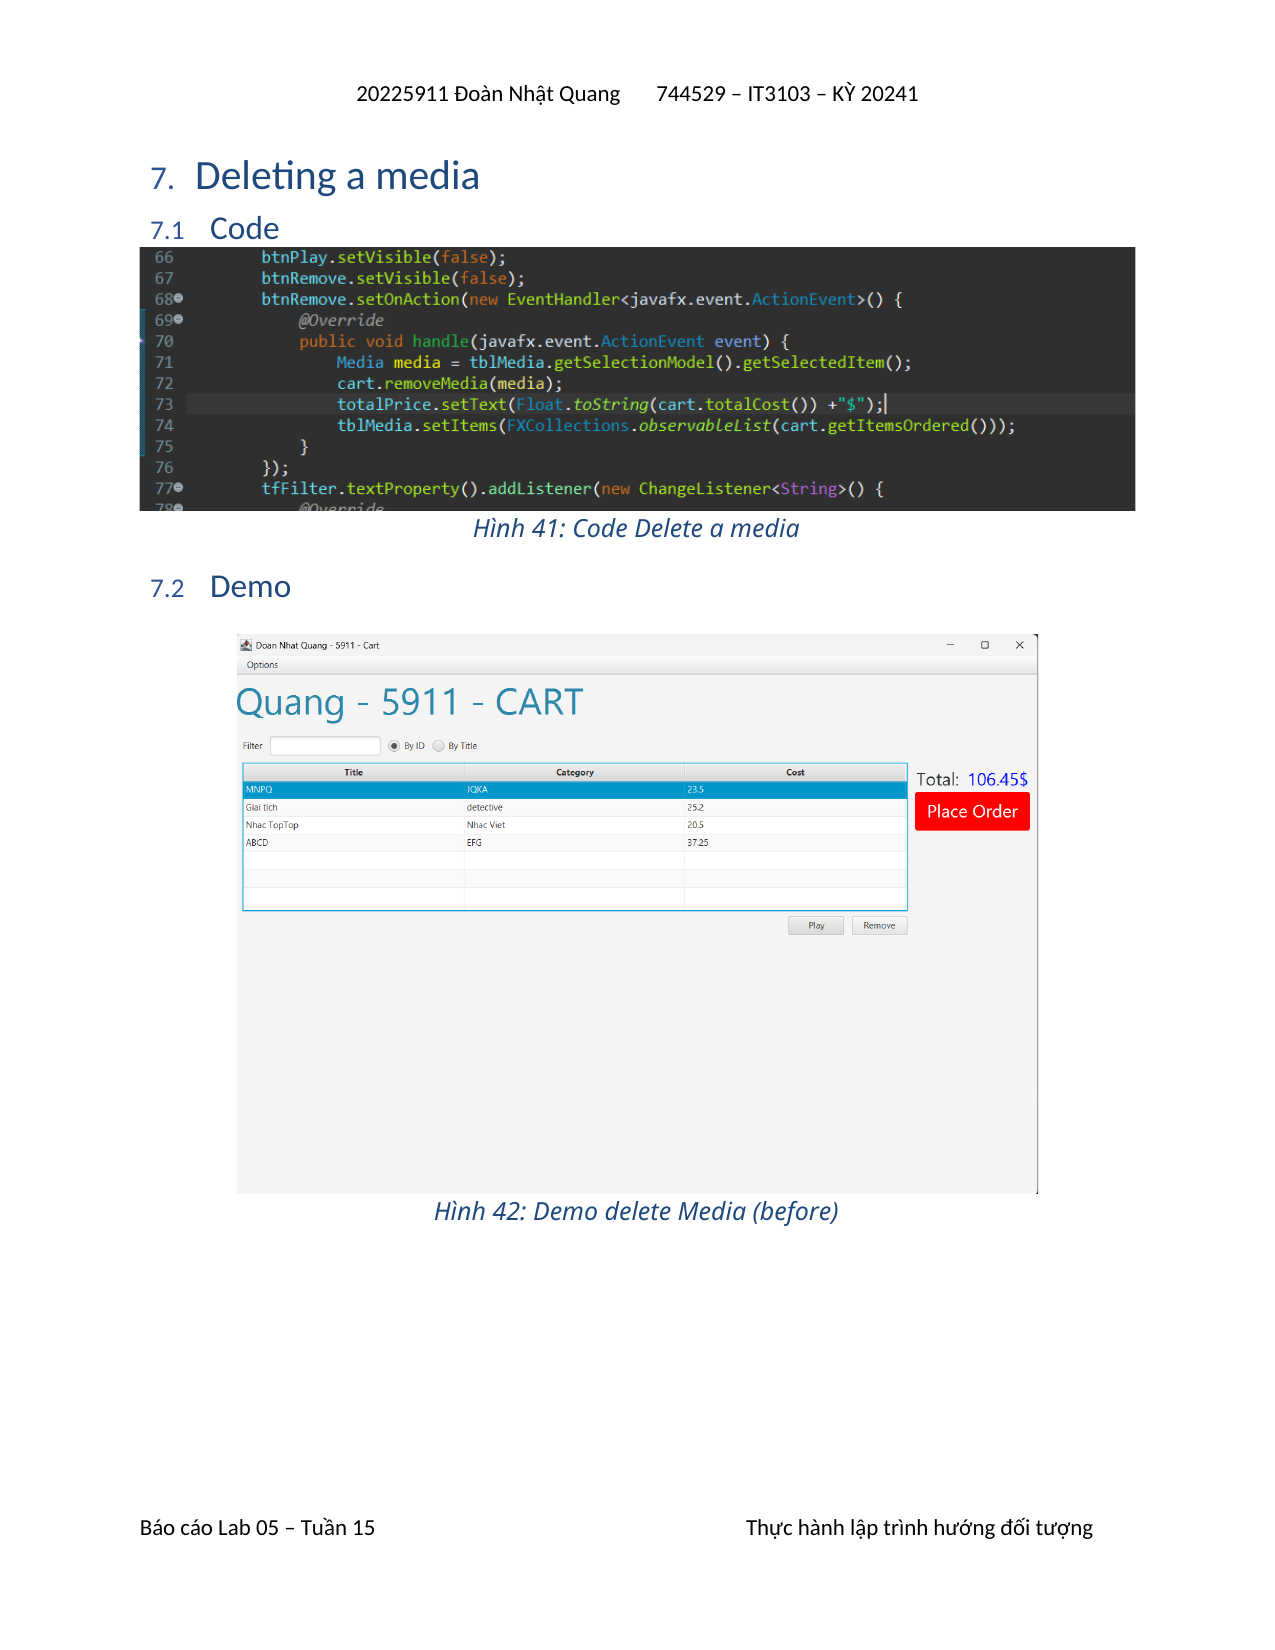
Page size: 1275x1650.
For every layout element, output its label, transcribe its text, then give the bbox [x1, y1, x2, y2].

picture [236, 634, 1039, 1194]
picture [139, 247, 1136, 511]
text Hình 42: Demo delete Media (before) [139, 1193, 1135, 1228]
subtitle Code [150, 207, 1135, 247]
subtitle Deleting a media [150, 149, 1135, 199]
text Hình 41: Code Delete a media [139, 511, 1135, 544]
subtitle Demo [150, 565, 1135, 606]
